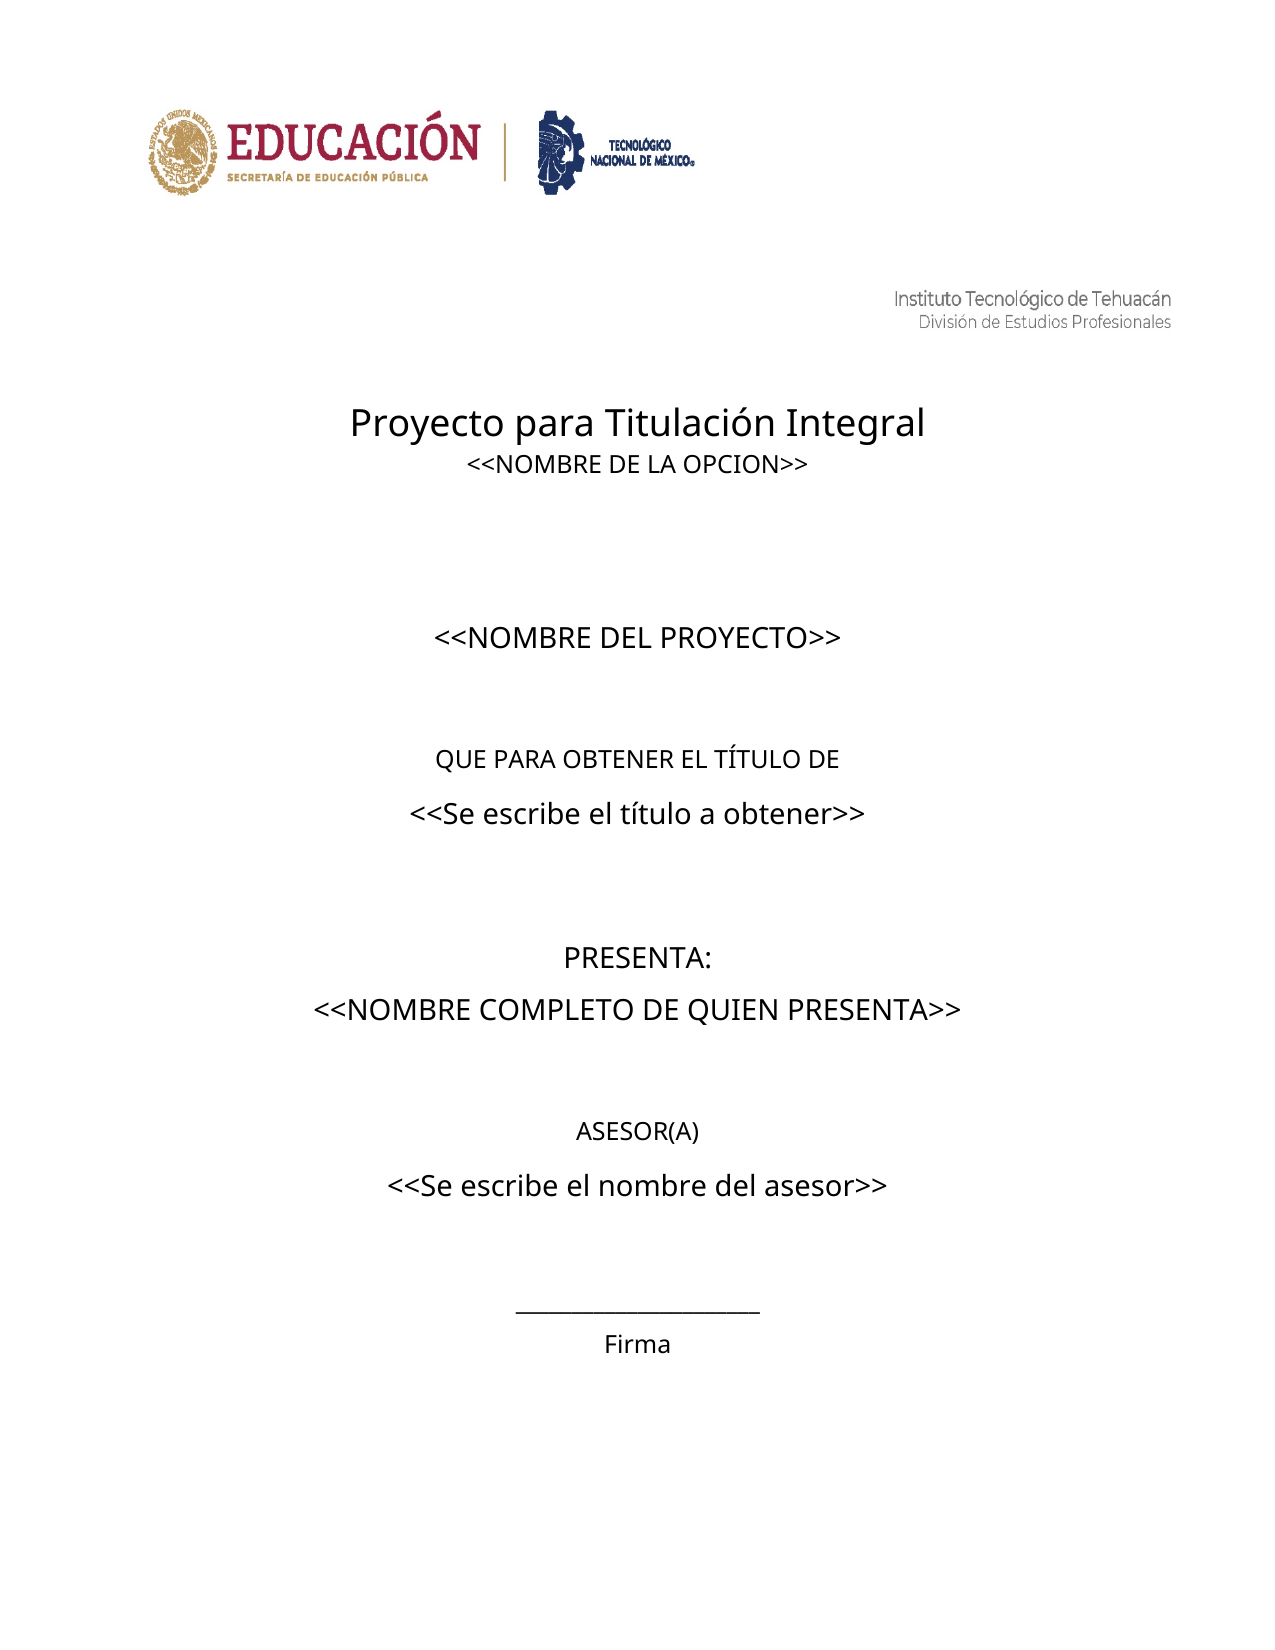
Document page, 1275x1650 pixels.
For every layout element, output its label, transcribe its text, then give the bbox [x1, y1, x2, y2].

text Firma [148, 1326, 1127, 1360]
text ASESOR(A) [148, 1114, 1127, 1148]
text PRESENTA: [148, 937, 1127, 977]
text <<Se escribe el título a obtener>> [148, 793, 1127, 833]
text <<Se escribe el nombre del asesor>> [148, 1165, 1127, 1205]
text Proyecto para Titulación Integral [148, 396, 1127, 447]
text ______________________ [148, 1284, 1127, 1318]
text <<NOMBRE COMPLETO DE QUIEN PRESENTA>> [148, 989, 1127, 1029]
text QUE PARA OBTENER EL TÍTULO DE [148, 742, 1127, 776]
picture [2, 0, 1275, 355]
text <<NOMBRE DEL PROYECTO>> [148, 617, 1127, 657]
text <<NOMBRE DE LA OPCION>> [148, 447, 1127, 481]
